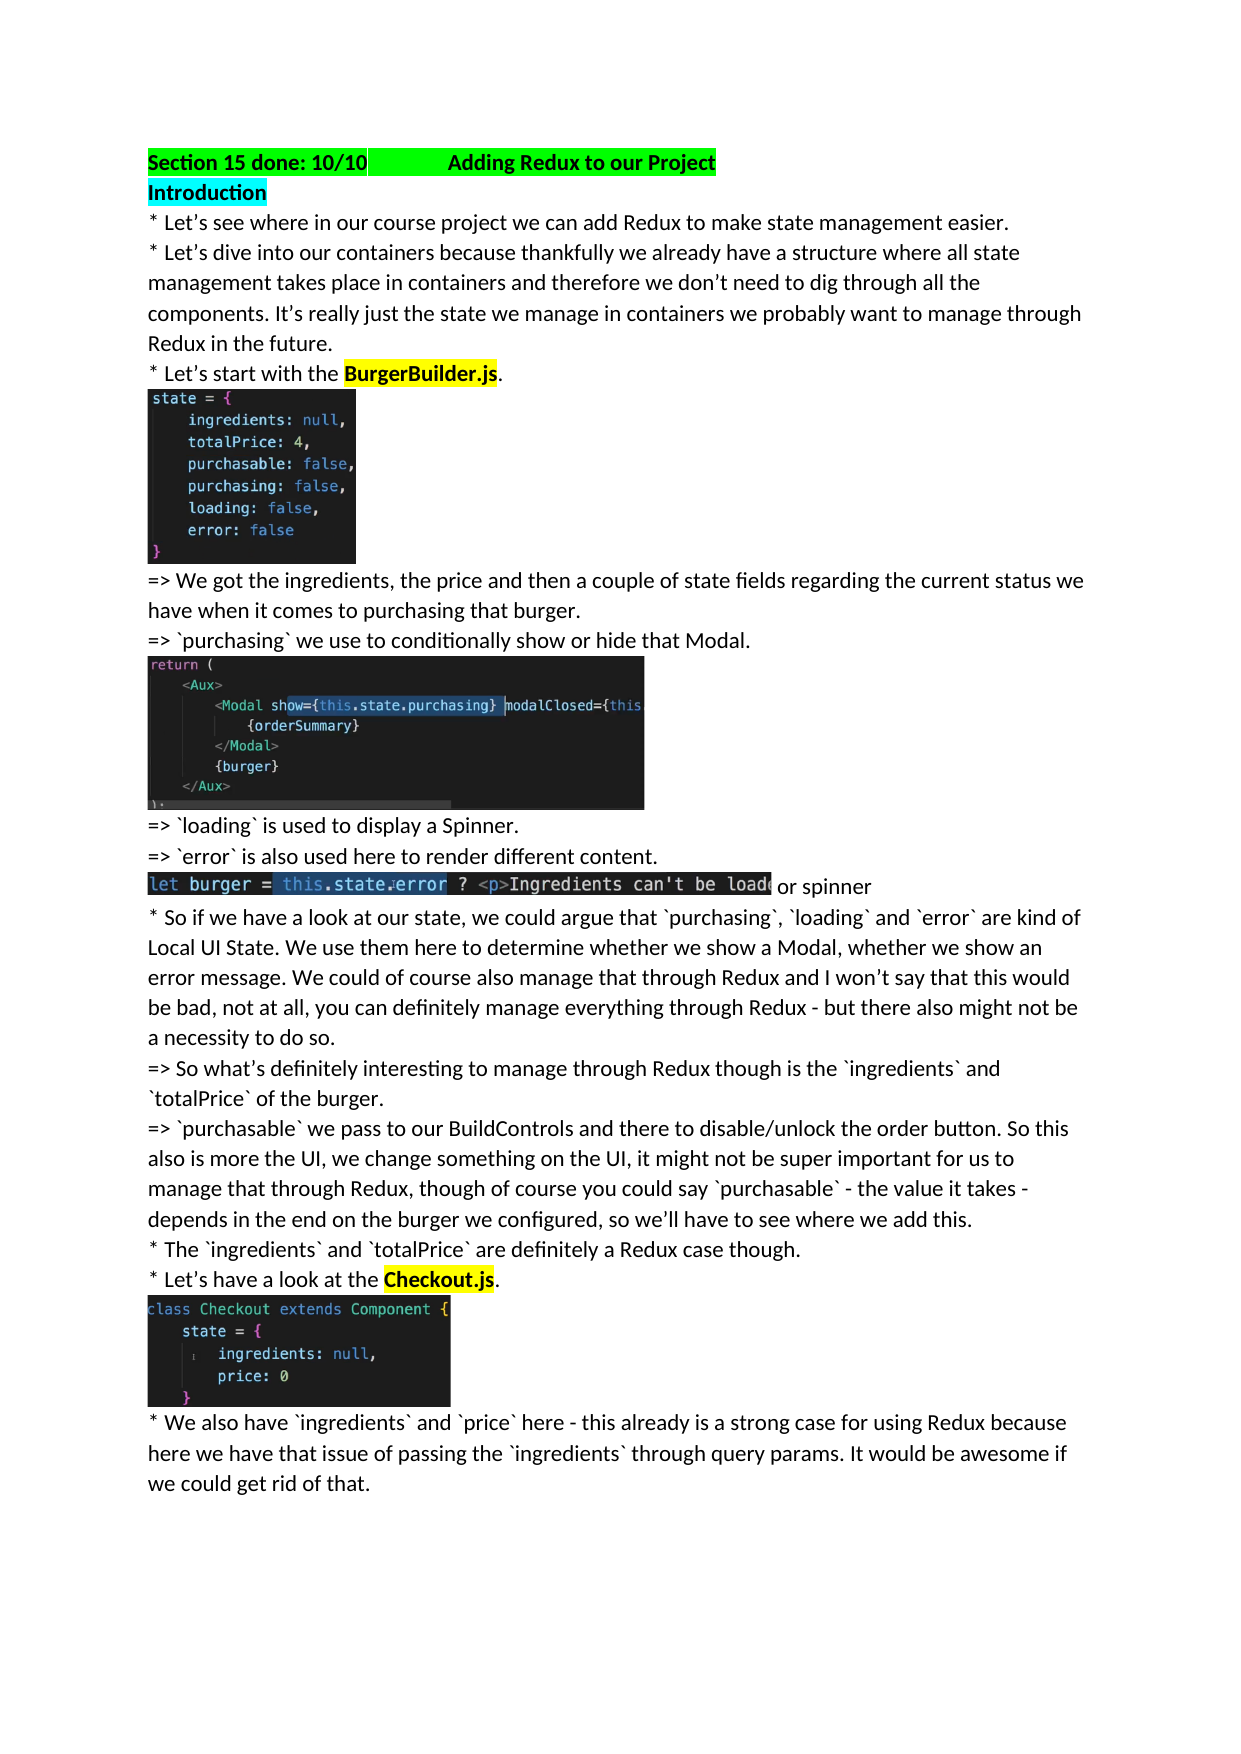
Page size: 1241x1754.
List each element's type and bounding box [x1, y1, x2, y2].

picture [147, 389, 356, 564]
picture [147, 1295, 451, 1407]
picture [147, 656, 645, 810]
text [148, 148, 1093, 1497]
picture [147, 872, 772, 895]
